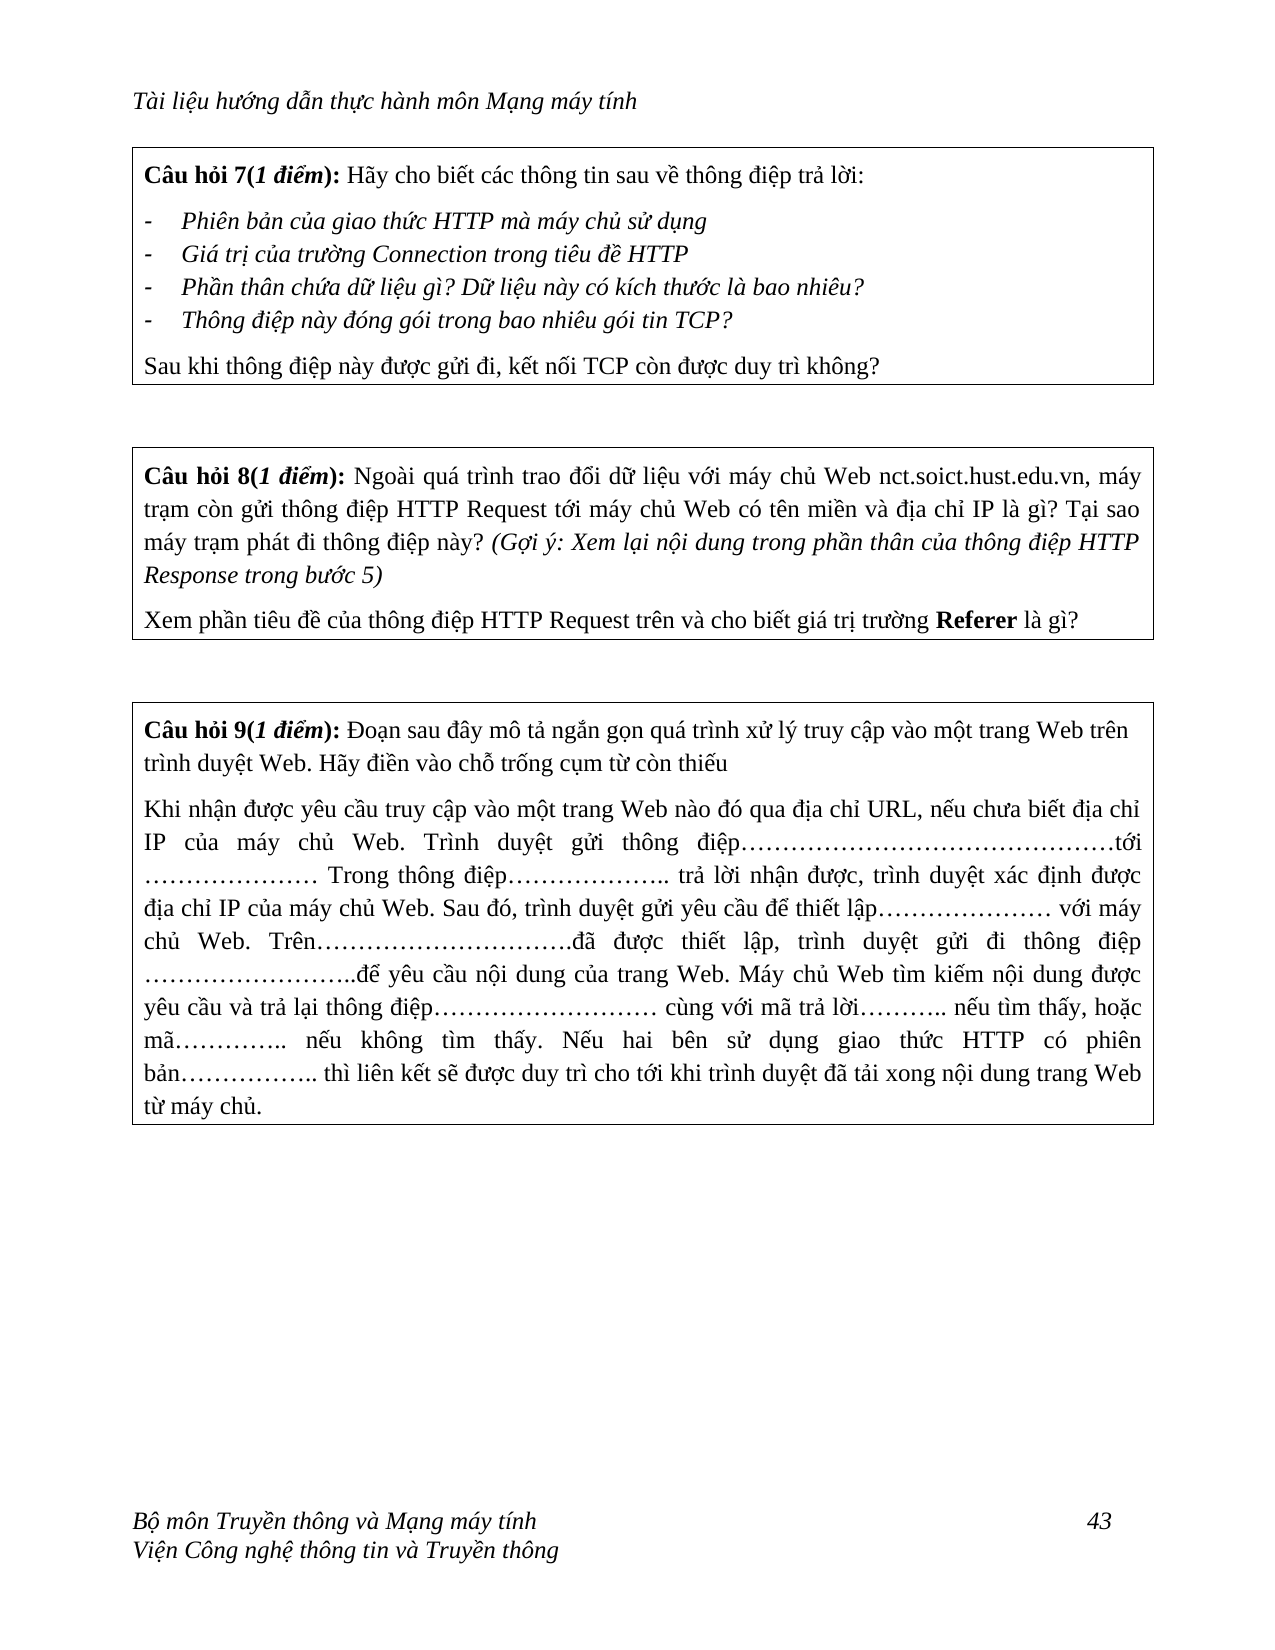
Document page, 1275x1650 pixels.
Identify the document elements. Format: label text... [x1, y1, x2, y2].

table_header Câu hỏi 8(1 điểm): Ngoài quá trình trao đổi dữ liệu với máy chủ Web nct.soict.hust.edu.vn, máy trạm còn gửi thông điệp HTTP Request tới máy chủ Web có tên miền và địa chỉ IP là gì? Tại sao máy trạm phát đi thông điệp này? (Gợi ý: Xem lại nội dung trong phần thân của thông điệp HTTP Response trong bước 5) Xem phần tiêu đề của thông điệp HTTP Request trên và cho biết giá trị trường Referer là gì? [133, 448, 1153, 638]
table_header Câu hỏi 9(1 điểm): Đoạn sau đây mô tả ngắn gọn quá trình xử lý truy cập vào một trang Web trên trình duyệt Web. Hãy điền vào chỗ trống cụm từ còn thiếu Khi nhận được yêu cầu truy cập vào một trang Web nào đó qua địa chỉ URL, nếu chưa biết địa chỉ IP của máy chủ Web. Trình duyệt gửi thông điệp………………………………………tới ………………… Trong thông điệp……………….. trả lời nhận được, trình duyệt xác định được địa chỉ IP của máy chủ Web. Sau đó, trình duyệt gửi yêu cầu để thiết lập………………… với máy chủ Web. Trên………………………….đã được thiết lập, trình duyệt gửi đi thông điệp ……………………..để yêu cầu nội dung của trang Web. Máy chủ Web tìm kiếm nội dung được yêu cầu và trả lại thông điệp……………………… cùng với mã trả lời……….. nếu tìm thấy, hoặc mã………….. nếu không tìm thấy. Nếu hai bên sử dụng giao thức HTTP có phiên bản…………….. thì liên kết sẽ được duy trì cho tới khi trình duyệt đã tải xong nội dung trang Web từ máy chủ. [133, 703, 1153, 1124]
table_header Câu hỏi 7(1 điểm): Hãy cho biết các thông tin sau về thông điệp trả lời: Phiên bản của giao thức HTTP mà máy chủ sử dụng Giá trị của trường Connection trong tiêu đề HTTP Phần thân chứa dữ liệu gì? Dữ liệu này có kích thước là bao nhiêu? Thông điệp này đóng gói trong bao nhiêu gói tin TCP? Sau khi thông điệp này được gửi đi, kết nối TCP còn được duy trì không? [133, 148, 1153, 384]
